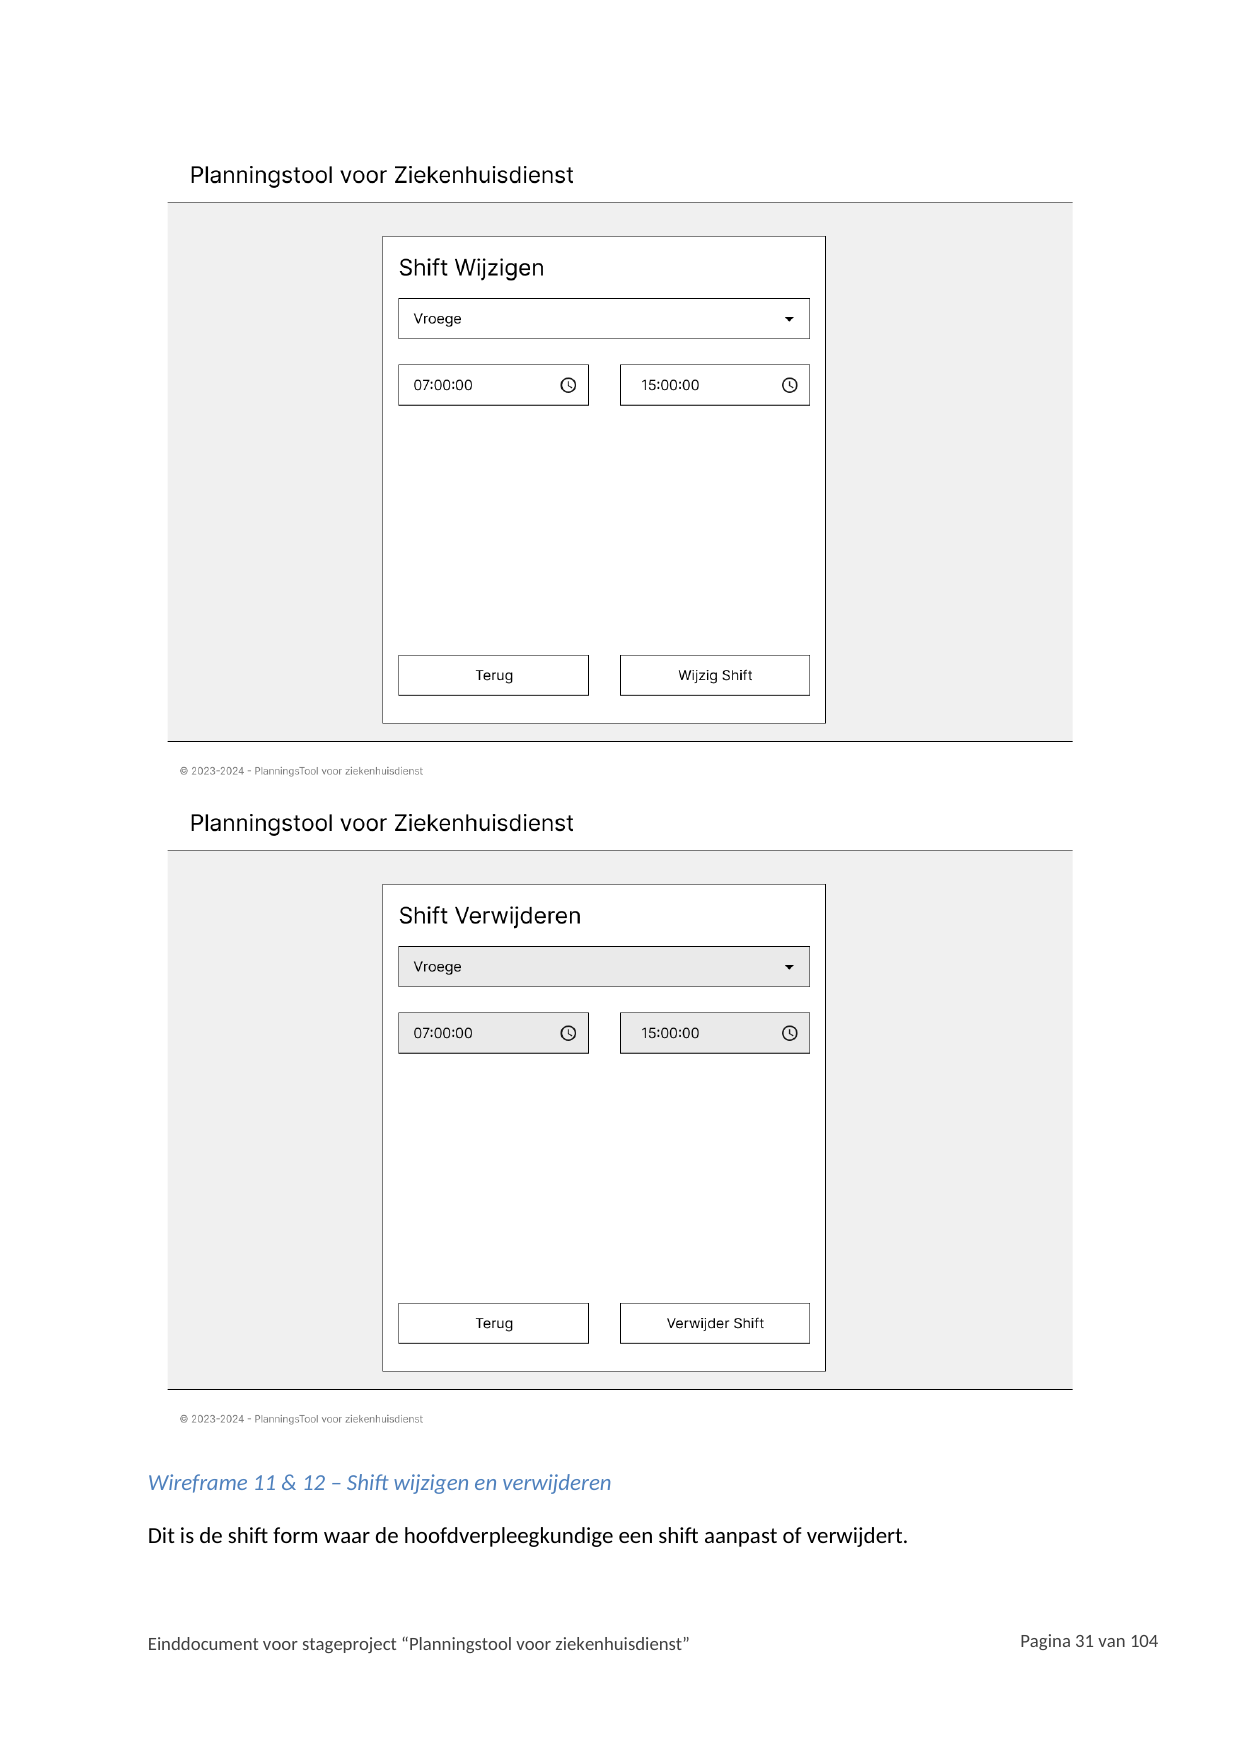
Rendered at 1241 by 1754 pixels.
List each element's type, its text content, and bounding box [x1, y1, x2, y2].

picture [167, 147, 1073, 1444]
text Dit is de shift form waar de hoofdverpleegkundige een shift aanpast of verwijdert. [148, 1521, 1093, 1549]
text Wireframe 11 & 12 – Shift wijzigen en verwijderen [148, 1468, 1093, 1496]
